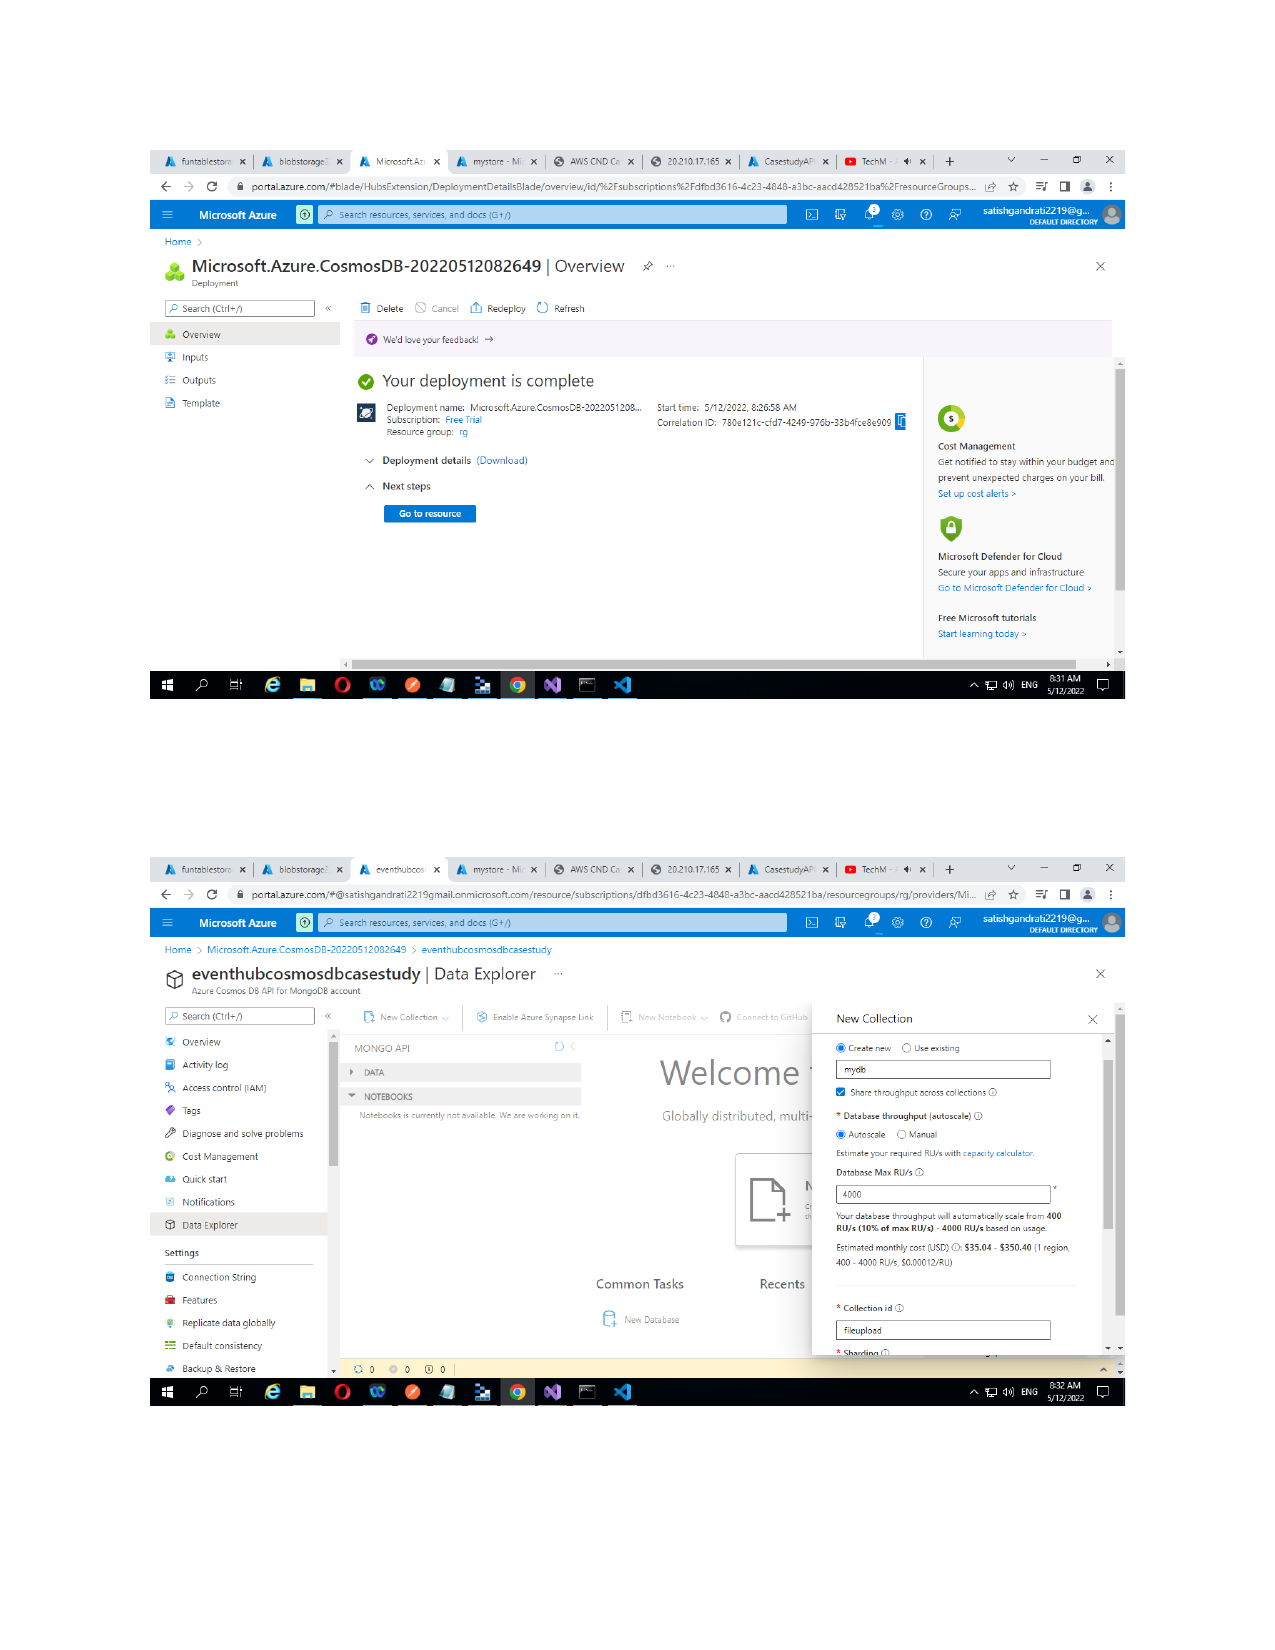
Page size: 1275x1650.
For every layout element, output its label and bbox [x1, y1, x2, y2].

picture [150, 150, 1125, 699]
picture [150, 857, 1125, 1406]
